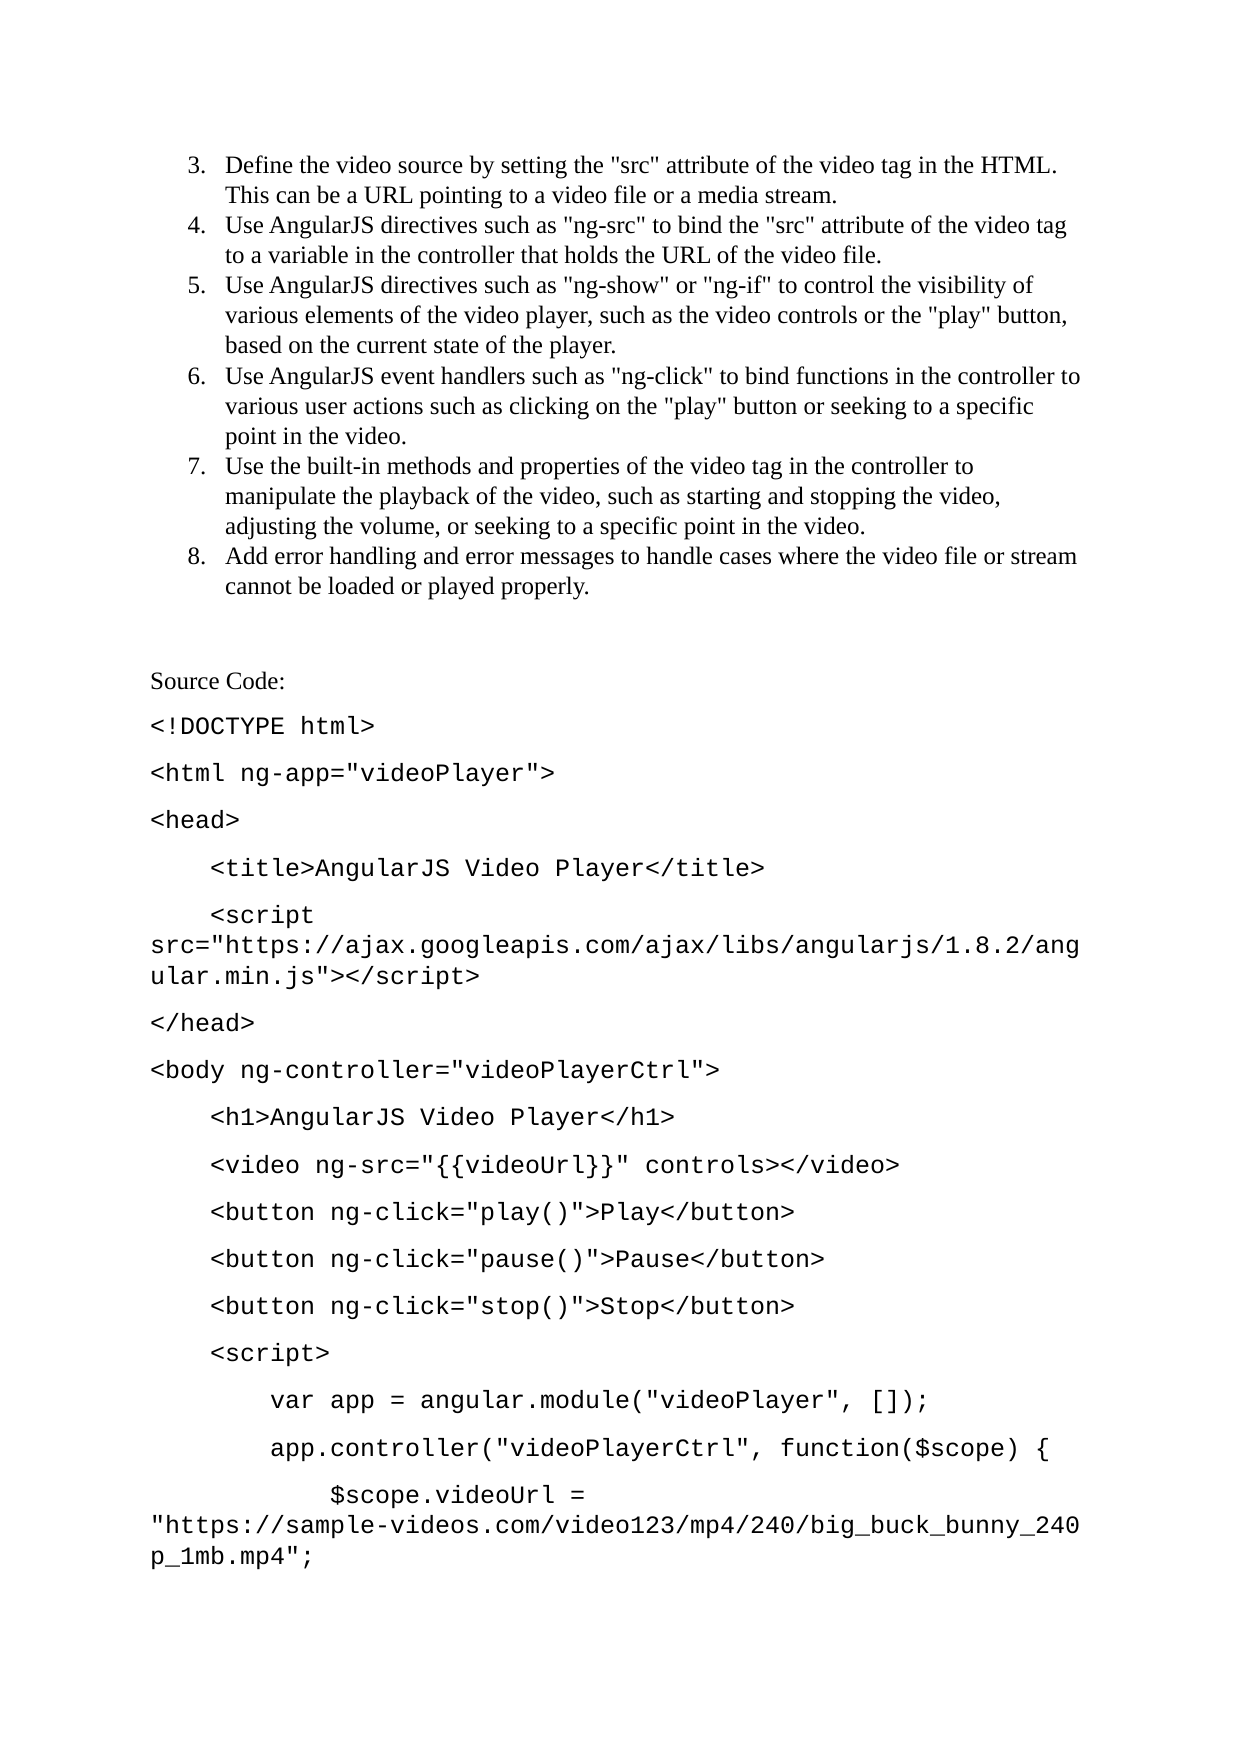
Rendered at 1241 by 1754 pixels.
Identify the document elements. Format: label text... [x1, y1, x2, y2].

list Use AngularJS directives such as "ng-src" to bind the "src" attribute of the video tag to a variable in the controller that holds the URL of the video file. [187, 210, 1090, 269]
list Use the built-in methods and properties of the video tag in the controller to manipulate the playback of the video, such as starting and stopping the video, adjusting the volume, or seeking to a specific point in the video. [187, 451, 1090, 540]
text </head> [150, 1011, 1090, 1039]
text <script> [150, 1341, 1090, 1369]
list Add error handling and error messages to handle cases where the video file or stream cannot be loaded or played properly. [187, 541, 1090, 600]
text <video ng-src="{{videoUrl}}" controls></video> [150, 1152, 1090, 1181]
text app.controller("videoPlayerCtrl", function($scope) { [150, 1435, 1090, 1464]
text <button ng-click="pause()">Pause</button> [150, 1247, 1090, 1275]
text <script src="https://ajax.googleapis.com/ajax/libs/angularjs/1.8.2/angular.min.js"></script> [150, 902, 1090, 992]
text Source Code: [150, 666, 1090, 695]
text <h1>AngularJS Video Player</h1> [150, 1105, 1090, 1133]
text <body ng-controller="videoPlayerCtrl"> [150, 1058, 1090, 1086]
text <html ng-app="videoPlayer"> [150, 761, 1090, 789]
list Define the video source by setting the "src" attribute of the video tag in the HTML. This can be a URL pointing to a video file or a media stream. [187, 150, 1090, 209]
text <head> [150, 808, 1090, 836]
text <title>AngularJS Video Player</title> [150, 855, 1090, 883]
list Use AngularJS directives such as "ng-show" or "ng-if" to control the visibility of various elements of the video player, such as the video controls or the "play" button, based on the current state of the player. [187, 270, 1090, 359]
text <!DOCTYPE html> [150, 714, 1090, 742]
text var app = angular.module("videoPlayer", []); [150, 1388, 1090, 1416]
list Use AngularJS event handlers such as "ng-click" to bind functions in the controller to various user actions such as clicking on the "play" button or seeking to a specific point in the video. [187, 361, 1090, 450]
text <button ng-click="stop()">Stop</button> [150, 1294, 1090, 1322]
text <button ng-click="play()">Play</button> [150, 1199, 1090, 1228]
text $scope.videoUrl = "https://sample-videos.com/video123/mp4/240/big_buck_bunny_240p_1mb.mp4"; [150, 1482, 1090, 1572]
